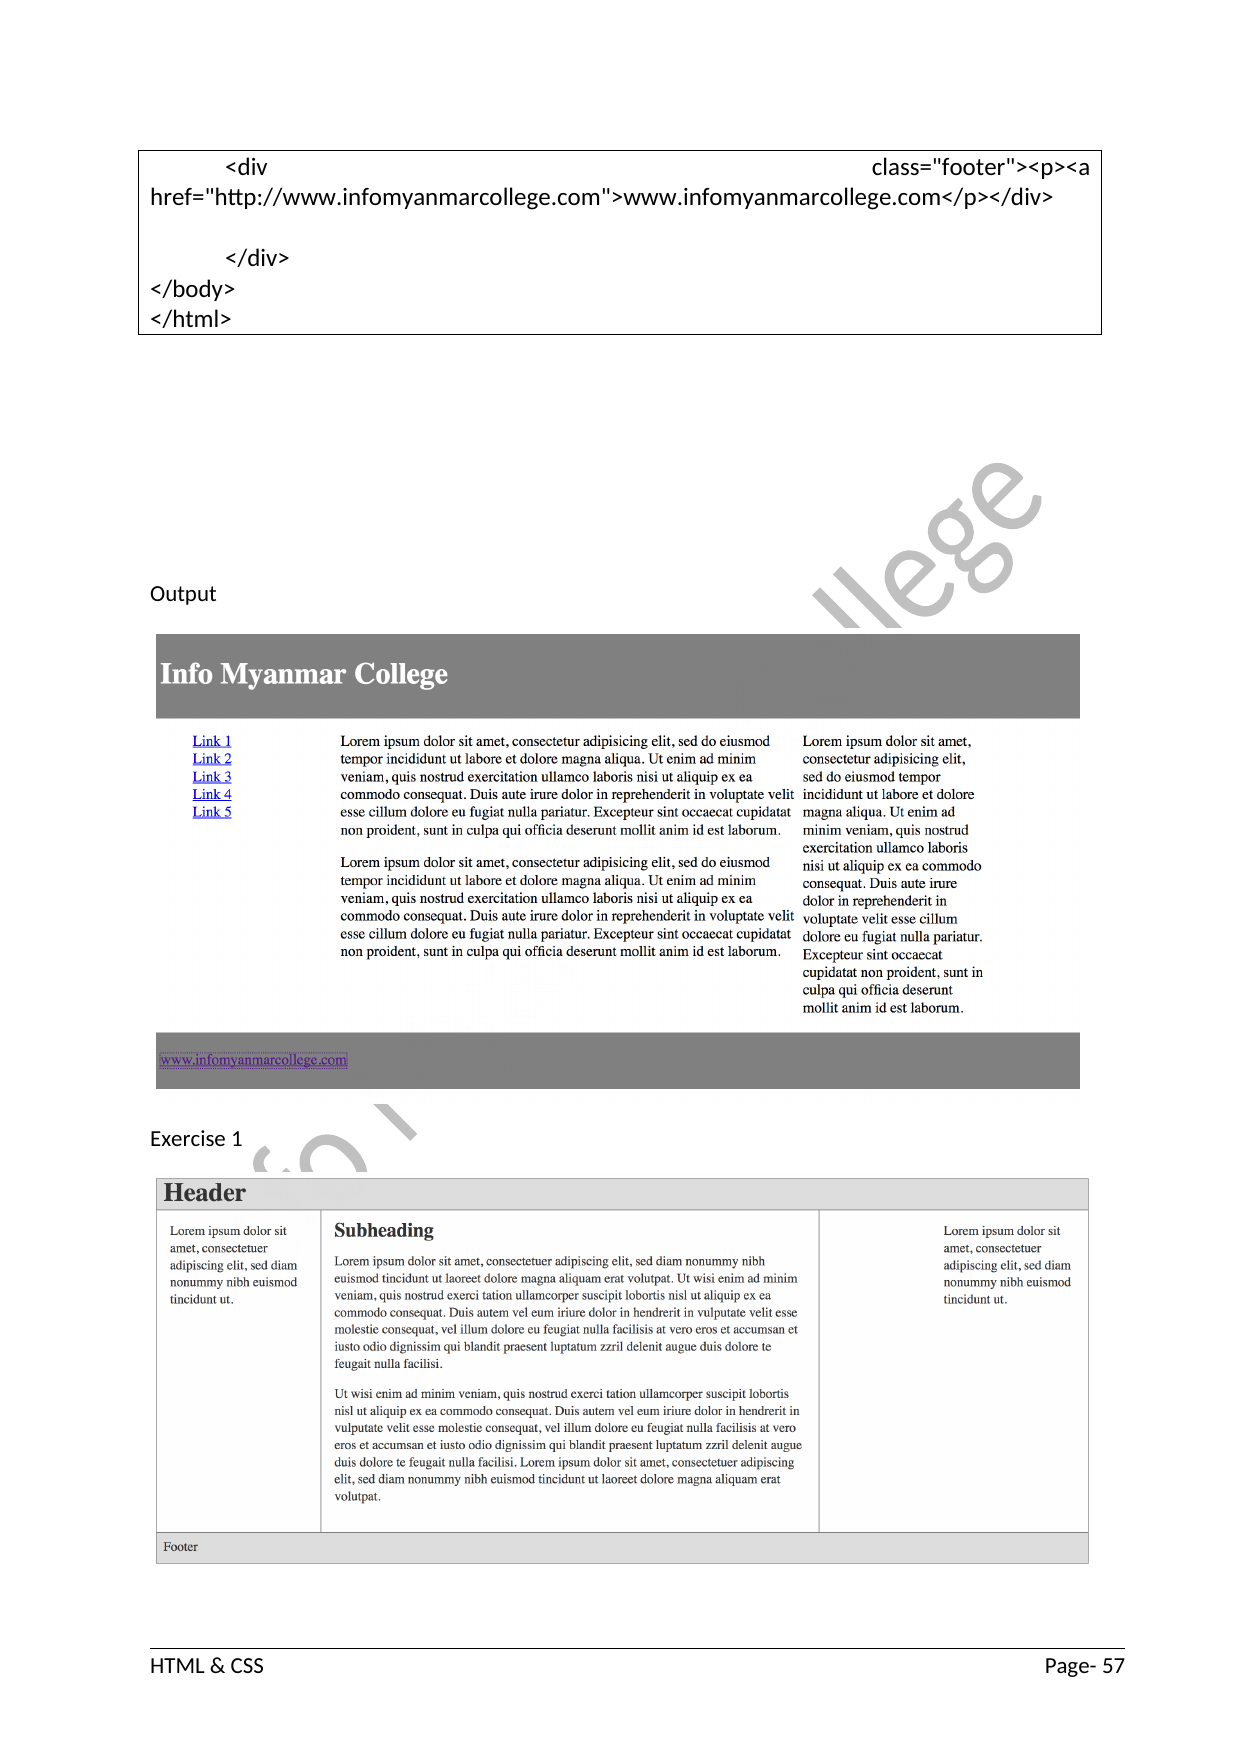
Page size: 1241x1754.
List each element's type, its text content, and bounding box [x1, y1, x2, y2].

picture [150, 628, 1091, 1104]
text Exercise 1 [150, 1124, 1090, 1152]
text Output [150, 579, 1090, 607]
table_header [139, 151, 1101, 334]
picture [150, 1172, 1091, 1570]
